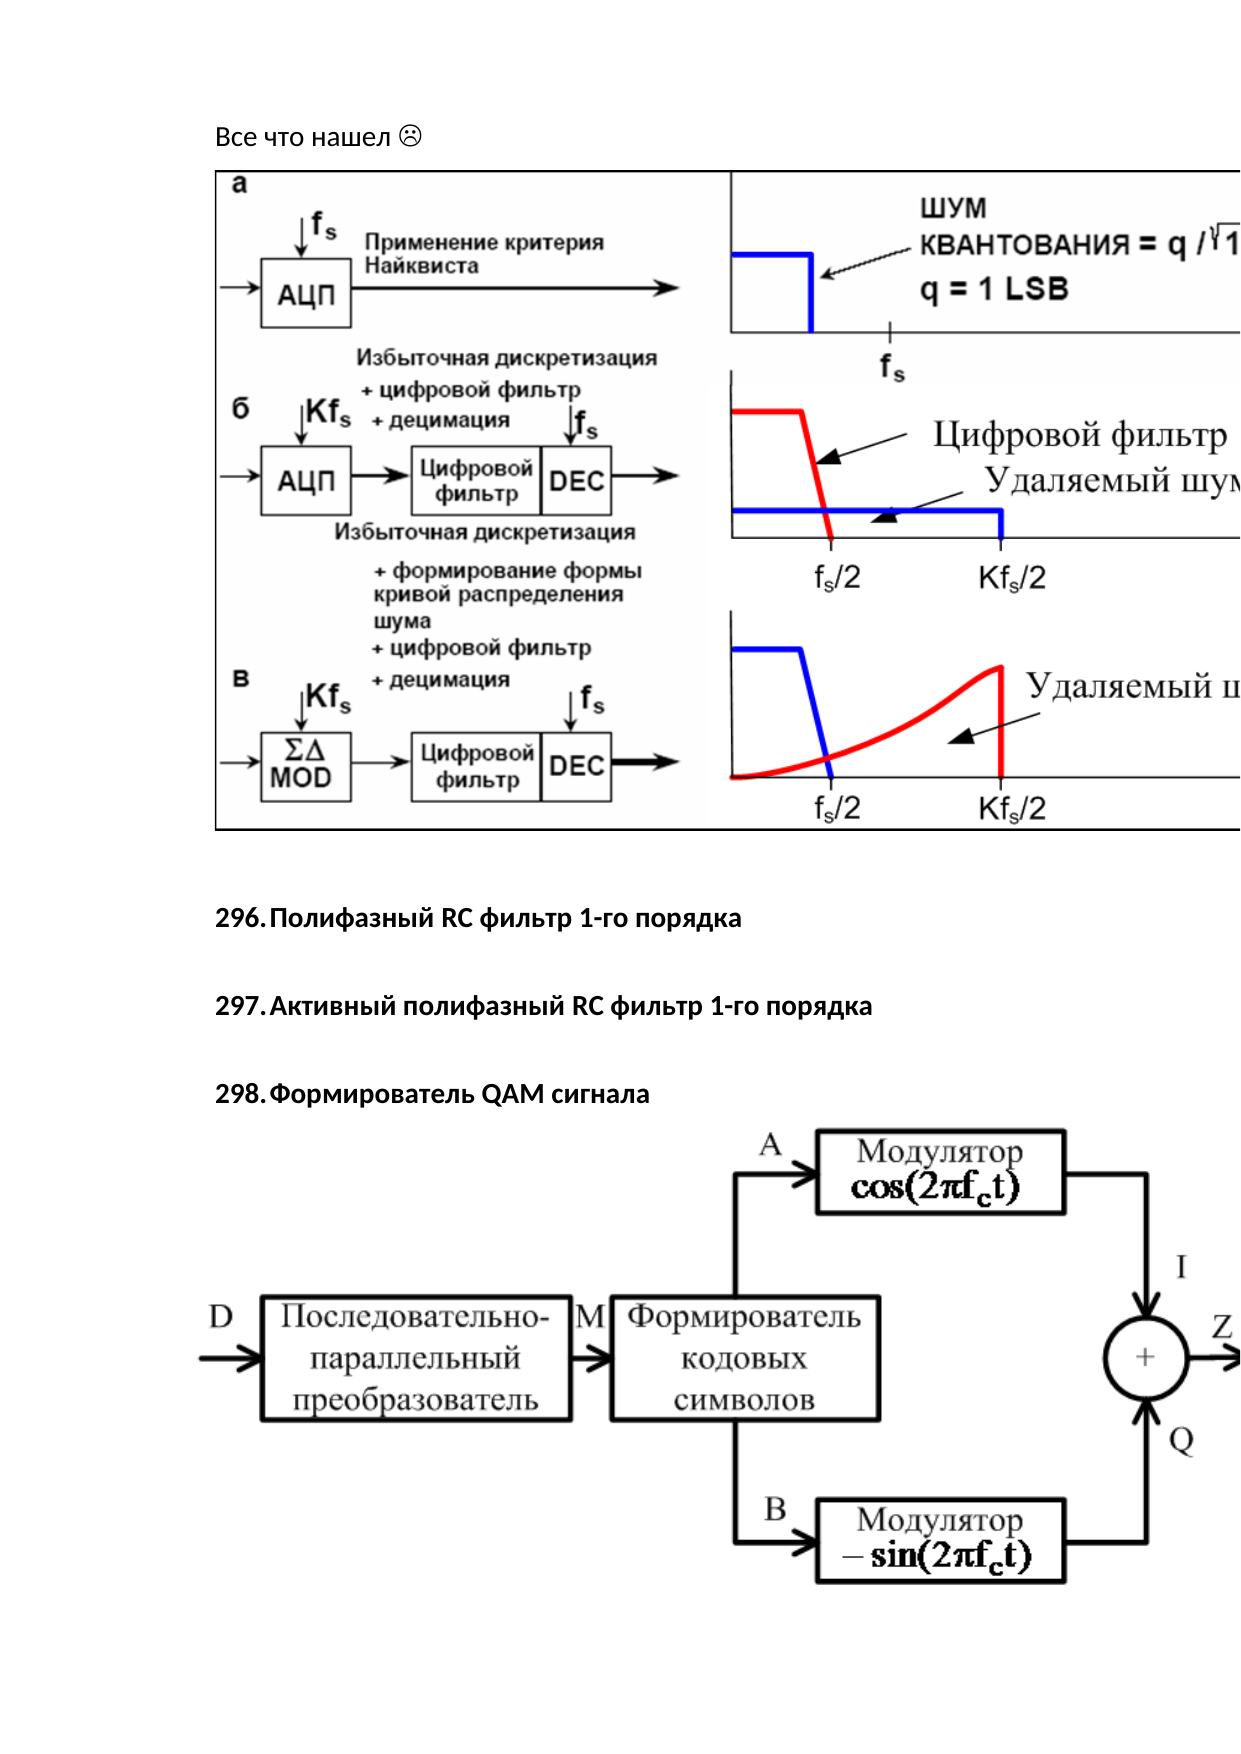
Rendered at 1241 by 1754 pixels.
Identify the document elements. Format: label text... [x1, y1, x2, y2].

list Полифазный RC фильтр 1-го порядка [215, 899, 1152, 935]
picture [177, 1110, 1241, 1591]
list Активный полифазный RC фильтр 1-го порядка [215, 987, 1152, 1023]
text Все что нашел [215, 118, 1152, 154]
picture [214, 170, 1241, 831]
list Формирователь QAM сигнала [215, 1075, 1152, 1110]
